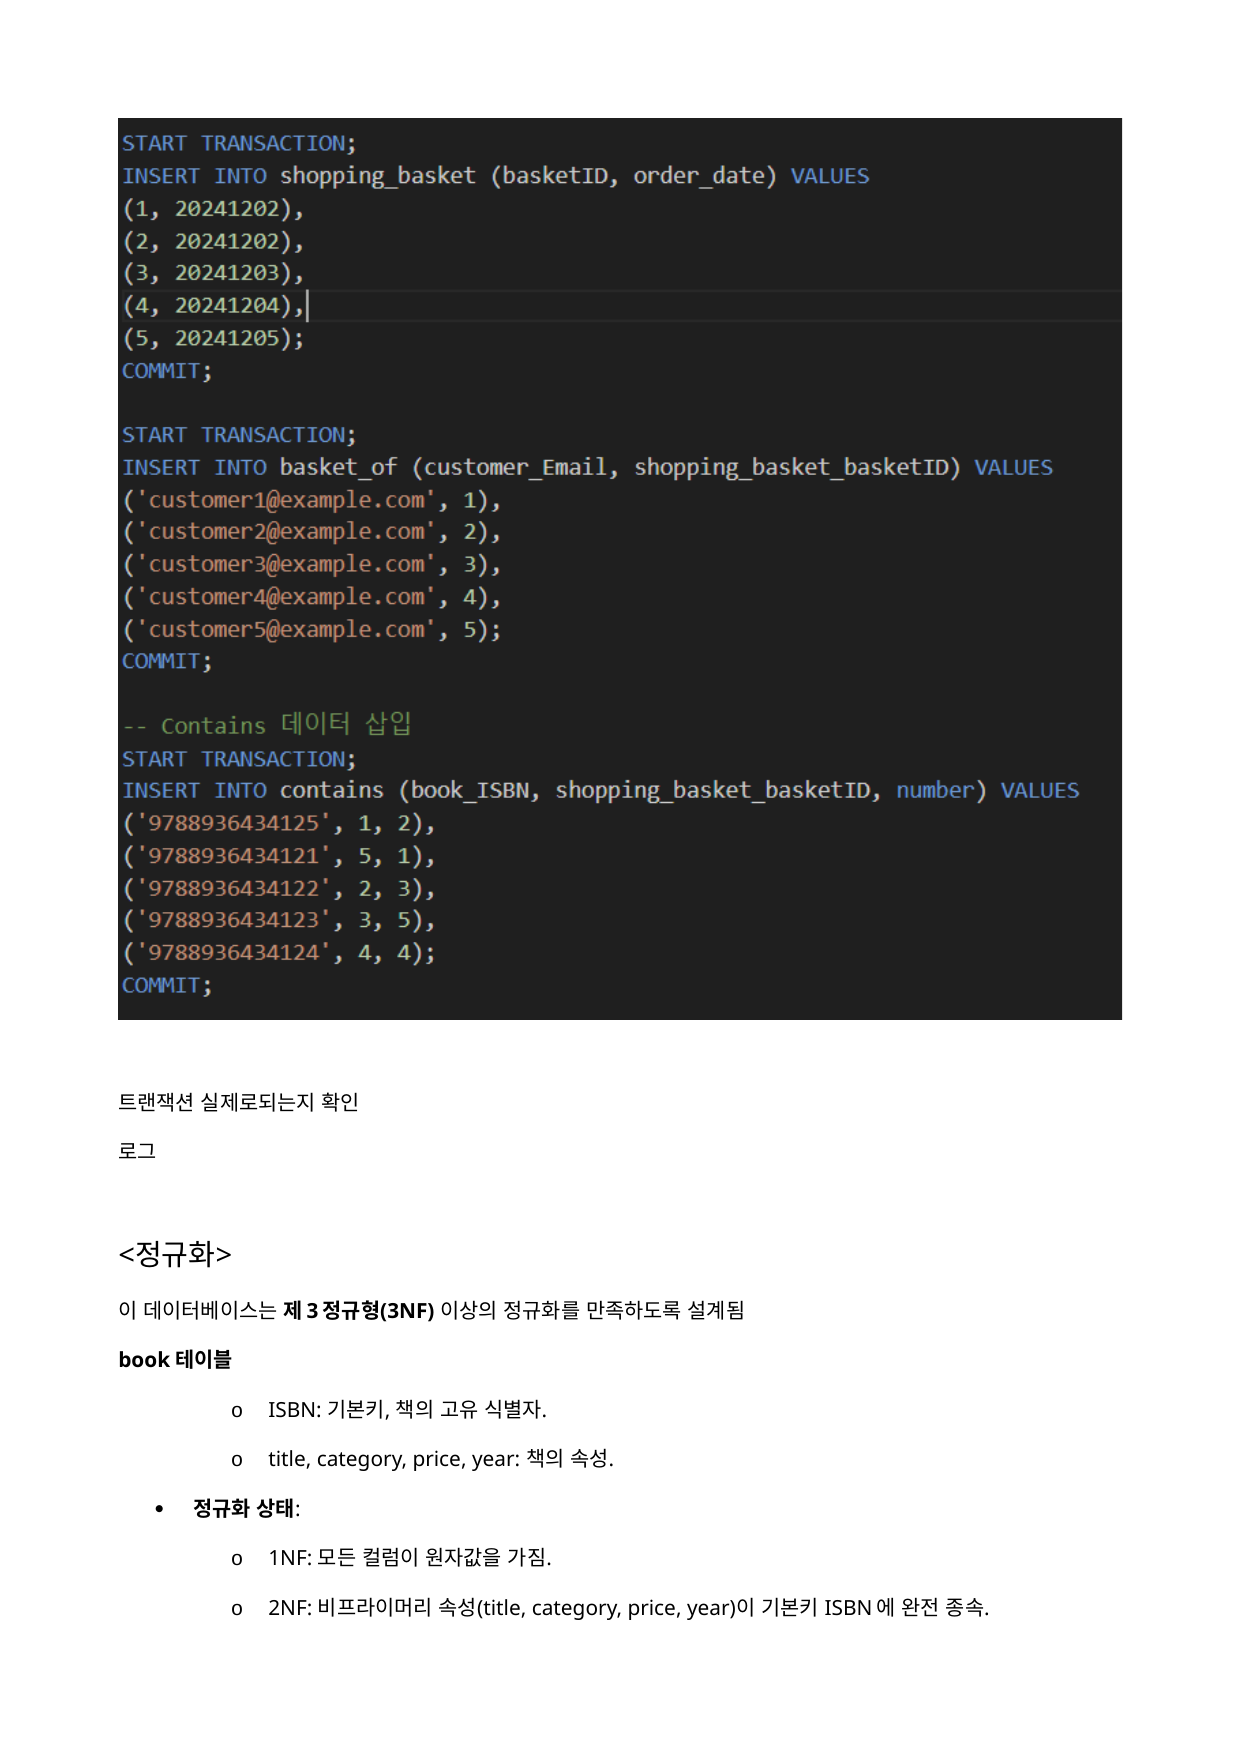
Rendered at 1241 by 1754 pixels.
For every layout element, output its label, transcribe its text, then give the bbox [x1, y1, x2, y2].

list 2NF: 비프라이머리 속성(title, category, price, year)이 기본키 ISBN에 완전 종속. [231, 1591, 1122, 1621]
list 1NF: 모든 컬럼이 원자값을 가짐. [231, 1541, 1122, 1572]
text 이 데이터베이스는 제3정규형(3NF) 이상의 정규화를 만족하도록 설계됨 [118, 1294, 1122, 1324]
text <정규화> [118, 1232, 1122, 1274]
list 정규화 상태: [156, 1492, 1122, 1522]
text 트랜잭션 실제로되는지 확인 [118, 1086, 1122, 1116]
text book 테이블 [118, 1344, 1122, 1374]
text 로그 [118, 1135, 1122, 1166]
list ISBN: 기본키, 책의 고유 식별자. [231, 1393, 1122, 1423]
picture [118, 118, 1123, 1020]
list title, category, price, year: 책의 속성. [231, 1442, 1122, 1473]
